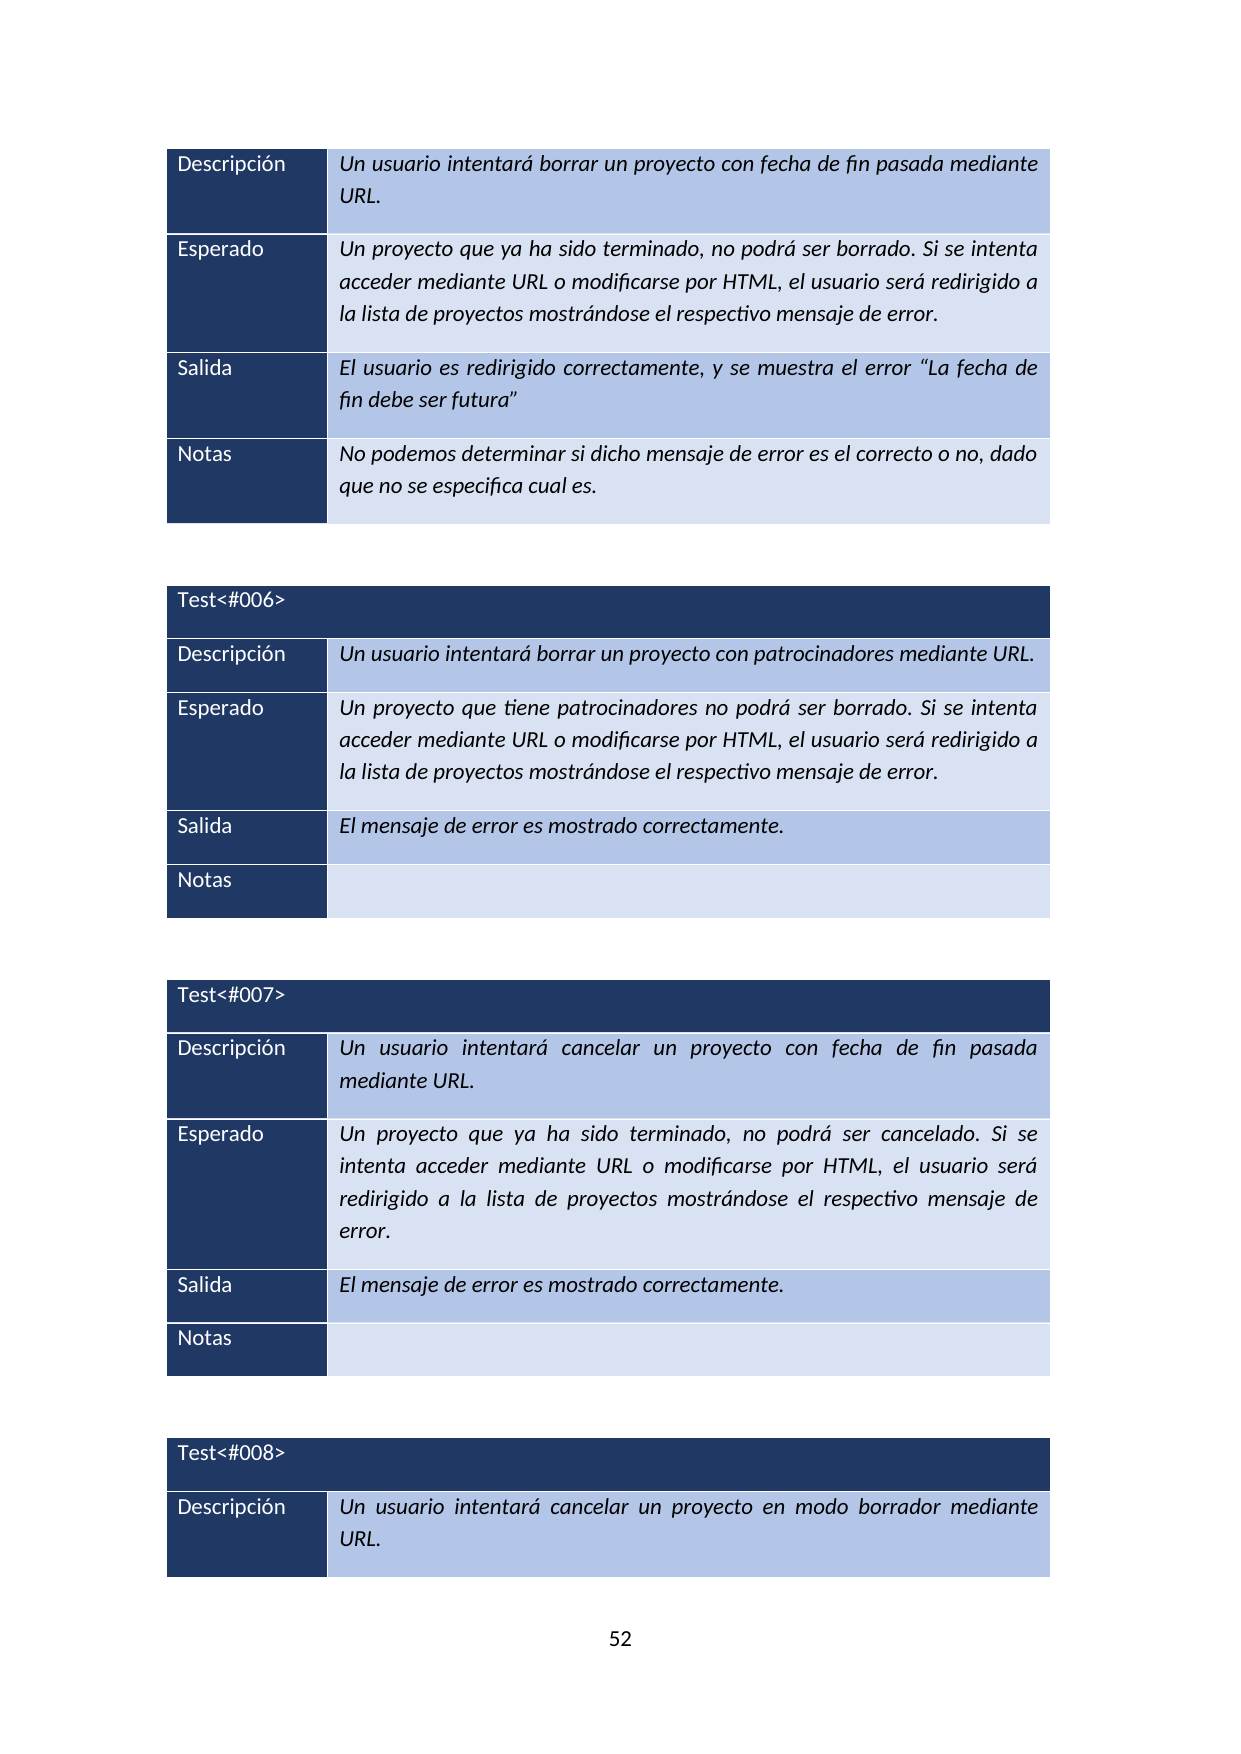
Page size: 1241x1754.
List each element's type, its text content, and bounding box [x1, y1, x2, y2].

table_cell Un proyecto que ya ha sido terminado, no podrá ser borrado. Si se intenta acceder mediante URL o modificarse por HTML, el usuario será redirigido a la lista de proyectos mostrándose el respectivo mensaje de error. [328, 235, 1050, 352]
table_cell Salida [167, 353, 327, 438]
table_cell Salida [167, 1270, 327, 1322]
table_cell Un proyecto que ya ha sido terminado, no podrá ser cancelado. Si se intenta acceder mediante URL o modificarse por HTML, el usuario será redirigido a la lista de proyectos mostrándose el respectivo mensaje de error. [328, 1120, 1050, 1269]
table_cell No podemos determinar si dicho mensaje de error es el correcto o no, dado que no se especifica cual es. [328, 439, 1050, 523]
table_cell Un usuario intentará borrar un proyecto con patrocinadores mediante URL. [328, 639, 1050, 692]
table_cell [328, 865, 1050, 918]
table_cell Descripción [167, 1492, 327, 1577]
table_cell El usuario es redirigido correctamente, y se muestra el error “La fecha de fin debe ser futura” [328, 353, 1050, 438]
table_header Test<#007> [167, 980, 1050, 1032]
table_cell Notas [167, 865, 327, 918]
table_header Test<#006> [167, 586, 1050, 638]
table_cell Salida [167, 811, 327, 864]
table_cell Notas [167, 439, 327, 523]
table_cell Un usuario intentará cancelar un proyecto en modo borrador mediante URL. [328, 1492, 1050, 1577]
table_cell Descripción [167, 149, 327, 233]
table_cell El mensaje de error es mostrado correctamente. [328, 811, 1050, 864]
table_cell Notas [167, 1324, 327, 1376]
table_header Test<#008> [167, 1438, 1050, 1491]
table_cell Un usuario intentará borrar un proyecto con fecha de fin pasada mediante URL. [328, 149, 1050, 233]
table_cell Esperado [167, 235, 327, 352]
table_cell [328, 1324, 1050, 1376]
table_cell Esperado [167, 1120, 327, 1269]
table_cell Esperado [167, 693, 327, 810]
table_cell Descripción [167, 1034, 327, 1118]
table_cell El mensaje de error es mostrado correctamente. [328, 1270, 1050, 1322]
table_cell Un usuario intentará cancelar un proyecto con fecha de fin pasada mediante URL. [328, 1034, 1050, 1118]
table_cell Un proyecto que tiene patrocinadores no podrá ser borrado. Si se intenta acceder mediante URL o modificarse por HTML, el usuario será redirigido a la lista de proyectos mostrándose el respectivo mensaje de error. [328, 693, 1050, 810]
table_cell Descripción [167, 639, 327, 692]
